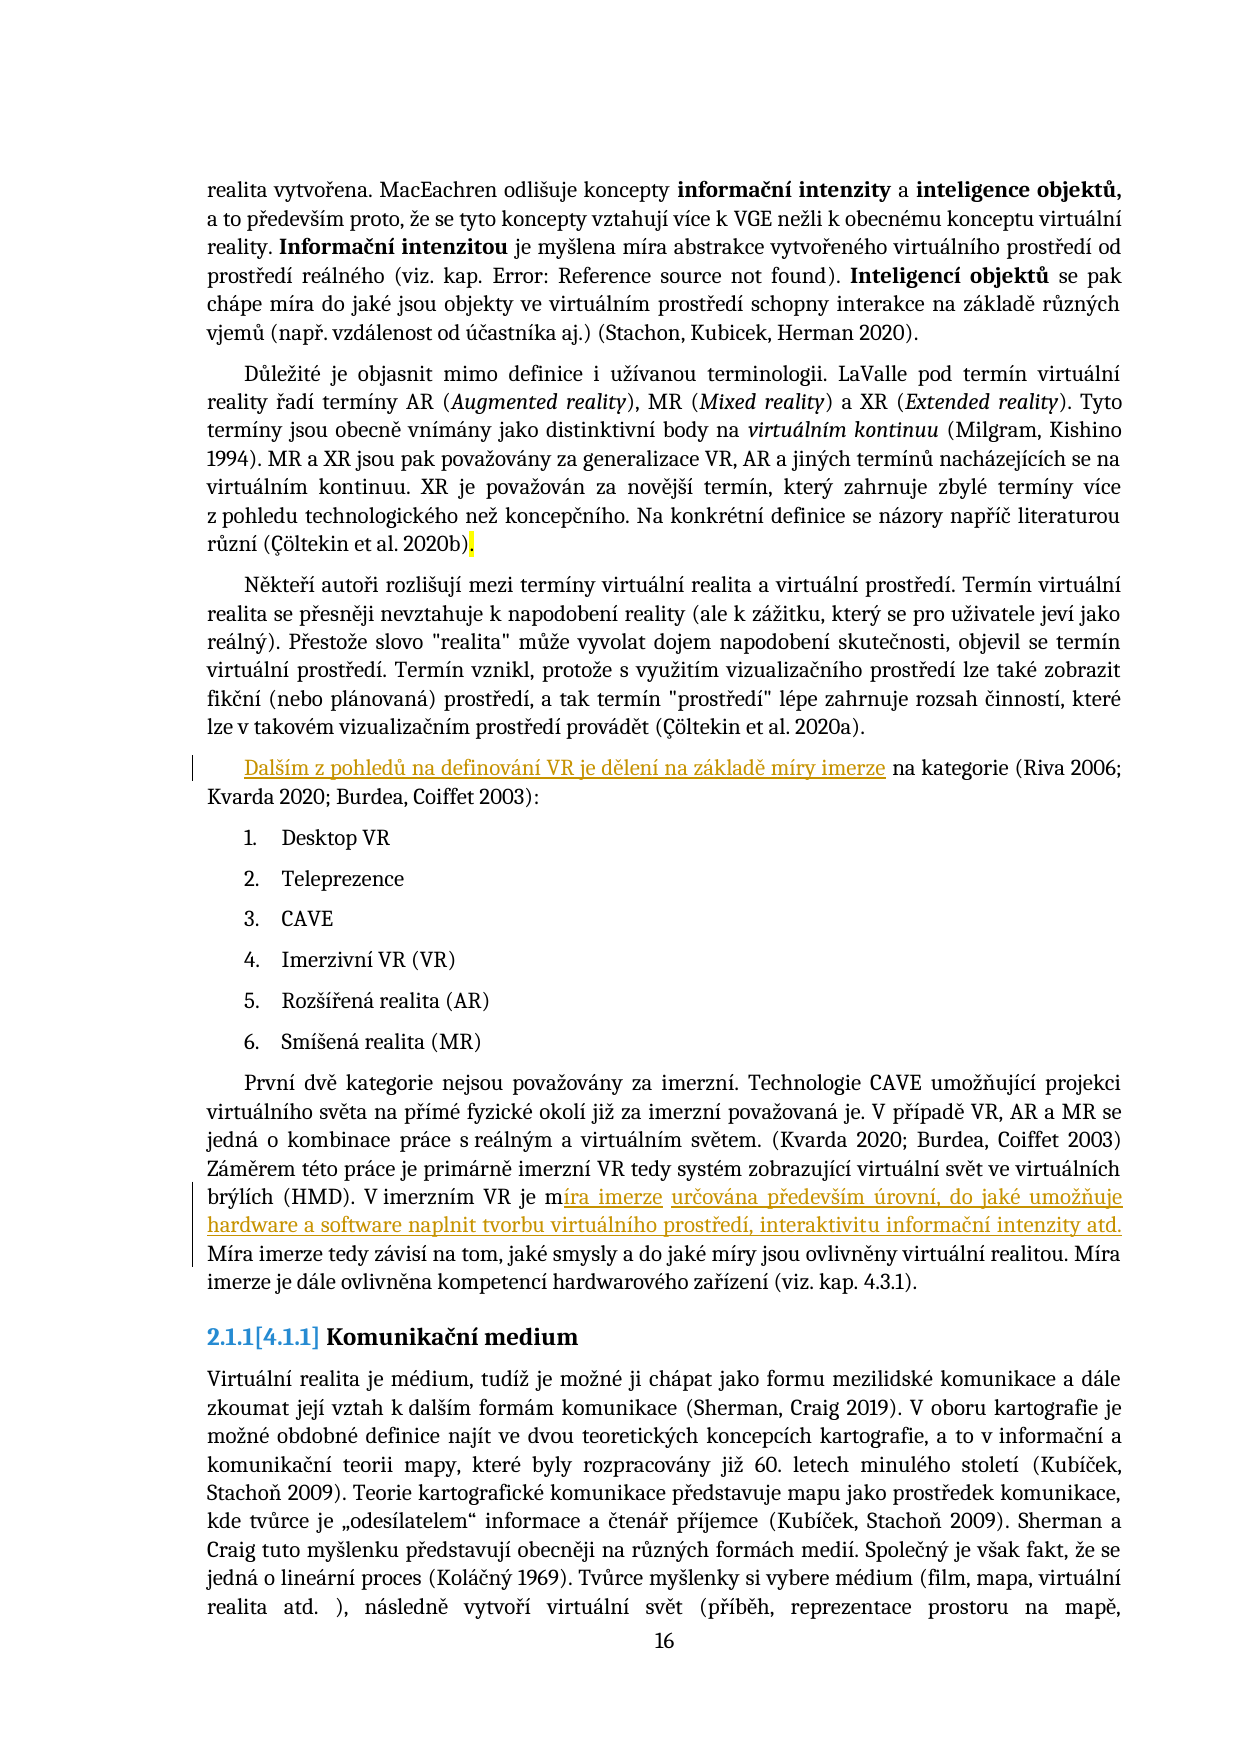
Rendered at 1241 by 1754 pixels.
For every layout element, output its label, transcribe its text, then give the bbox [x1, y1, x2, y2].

text Důležité je objasnit mimo definice i užívanou terminologii. LaValle pod termín virtuální reality řadí termíny AR (Augmented reality), MR (Mixed reality) a XR (Extended reality). Tyto termíny jsou obecně vnímány jako distinktivní body na virtuálním kontinuu (Milgram, Kishino 1994). MR a XR jsou pak považovány za generalizace VR, AR a jiných termínů nacházejících se na virtuálním kontinuu. XR je považován za novější termín, který zahrnuje zbylé termíny více z pohledu technologického než koncepčního. Na konkrétní definice se názory napříč literaturou různí (Çöltekin et al. 2020b). [207, 360, 1122, 557]
text na kategorie (Riva 2006; Kvarda 2020; Burdea, Coiffet 2003): [207, 755, 1122, 810]
text První dvě kategorie nejsou považovány za imerzní. Technologie CAVE umožňující projekci virtuálního světa na přímé fyzické okolí již za imerzní považovaná je. V případě VR, AR a MR se jedná o kombinace práce s reálným a virtuálním světem. (Kvarda 2020; Burdea, Coiffet 2003) Záměrem této práce je primárně imerzní VR tedy systém zobrazující virtuální svět ve virtuálních brýlích (HMD). V imerzním VR je m Míra imerze tedy závisí na tom, jaké smysly a do jaké míry jsou ovlivněny virtuální realitou. Míra imerze je dále ovlivněna kompetencí hardwarového zařízení (viz. kap. 3.3.1). [207, 1070, 1122, 1235]
list Smíšená realita (MR) [244, 1029, 1122, 1055]
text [207, 177, 1122, 346]
text První dvě kategorie nejsou považovány za imerzní. Technologie CAVE umožňující projekci virtuálního světa na přímé fyzické okolí již za imerzní považovaná je. V případě VR, AR a MR se jedná o kombinace práce s reálným a virtuálním světem. (Kvarda 2020; Burdea, Coiffet 2003) Záměrem této práce je primárně imerzní VR tedy systém zobrazující virtuální svět ve virtuálních brýlích (HMD). V imerzním VR je m Míra imerze tedy závisí na tom, jaké smysly a do jaké míry jsou ovlivněny virtuální realitou. Míra imerze je dále ovlivněna kompetencí hardwarového zařízení (viz. kap. 3.3.1). [207, 1236, 1122, 1295]
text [207, 1366, 1122, 1620]
text Někteří autoři rozlišují mezi termíny virtuální realita a virtuální prostředí. Termín virtuální realita se přesněji nevztahuje k napodobení reality (ale k zážitku, který se pro uživatele jeví jako reálný). Přestože slovo "realita" může vyvolat dojem napodobení skutečnosti, objevil se termín virtuální prostředí. Termín vznikl, protože s využitím vizualizačního prostředí lze také zobrazit fikční (nebo plánovaná) prostředí, a tak termín "prostředí" lépe zahrnuje rozsah činností, které lze v takovém vizualizačním prostředí provádět (Çöltekin et al. 2020a). [207, 572, 1122, 740]
list Teleprezence [244, 865, 1122, 892]
list Imerzivní VR (VR) [244, 947, 1122, 973]
subtitle Komunikační medium [207, 1322, 1122, 1351]
list Rozšířená realita (AR) [244, 988, 1122, 1014]
list Desktop VR [244, 824, 1122, 851]
list CAVE [244, 906, 1122, 933]
